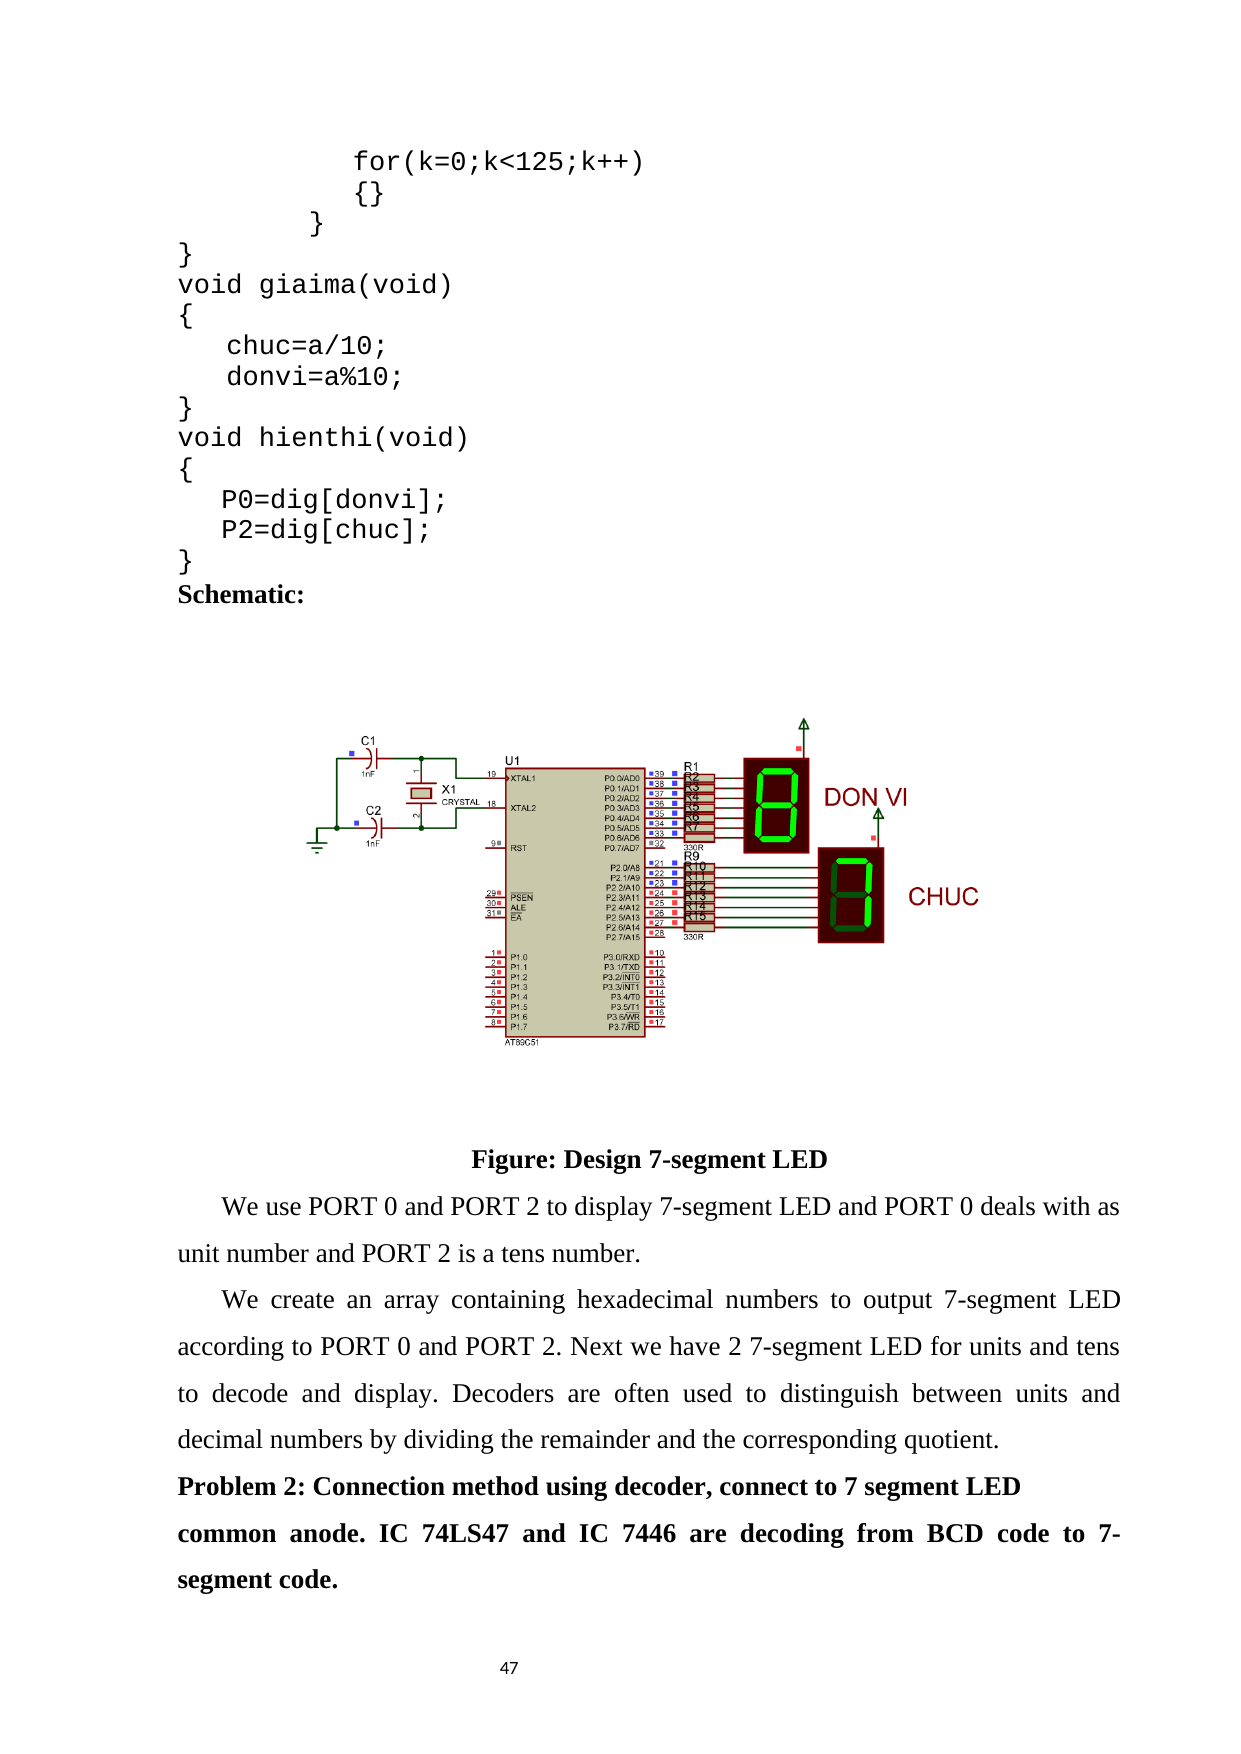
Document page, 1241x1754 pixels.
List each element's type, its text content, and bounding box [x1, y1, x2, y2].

list P2=dig[chuc]; [177, 516, 1122, 547]
text Figure: Design 7-segment LED [177, 1143, 1122, 1174]
list void giaima(void) [177, 271, 1122, 301]
list for(k=0;k<125;k++) [177, 148, 1122, 178]
list {} [177, 178, 1122, 209]
text Problem 2: Connection method using decoder, connect to 7 segment LED [177, 1470, 1122, 1501]
text We use PORT 0 and PORT 2 to display 7-segment LED and PORT 0 deals with as unit number and PORT 2 is a tens number. [177, 1190, 1122, 1268]
picture [247, 624, 1052, 1131]
list donvi=a%10; [177, 363, 1122, 393]
list } [177, 393, 1122, 424]
list } [177, 209, 1122, 240]
list P0=dig[donvi]; [177, 486, 1122, 516]
list { [177, 301, 1122, 332]
list Schematic: [177, 578, 1122, 609]
list } [177, 240, 1122, 271]
list void hienthi(void) [177, 424, 1122, 455]
list { [177, 455, 1122, 486]
list We create an array containing hexadecimal numbers to output 7-segment LED according to PORT 0 and PORT 2. Next we have 2 7-segment LED for units and tens to decode and display. Decoders are often used to distinguish between units and decimal numbers by dividing the remainder and the corresponding quotient. [177, 1283, 1122, 1454]
list common anode. IC 74LS47 and IC 7446 are decoding from BCD code to 7-segment code. [177, 1517, 1122, 1594]
list } [177, 547, 1122, 578]
list chuc=a/10; [177, 332, 1122, 363]
